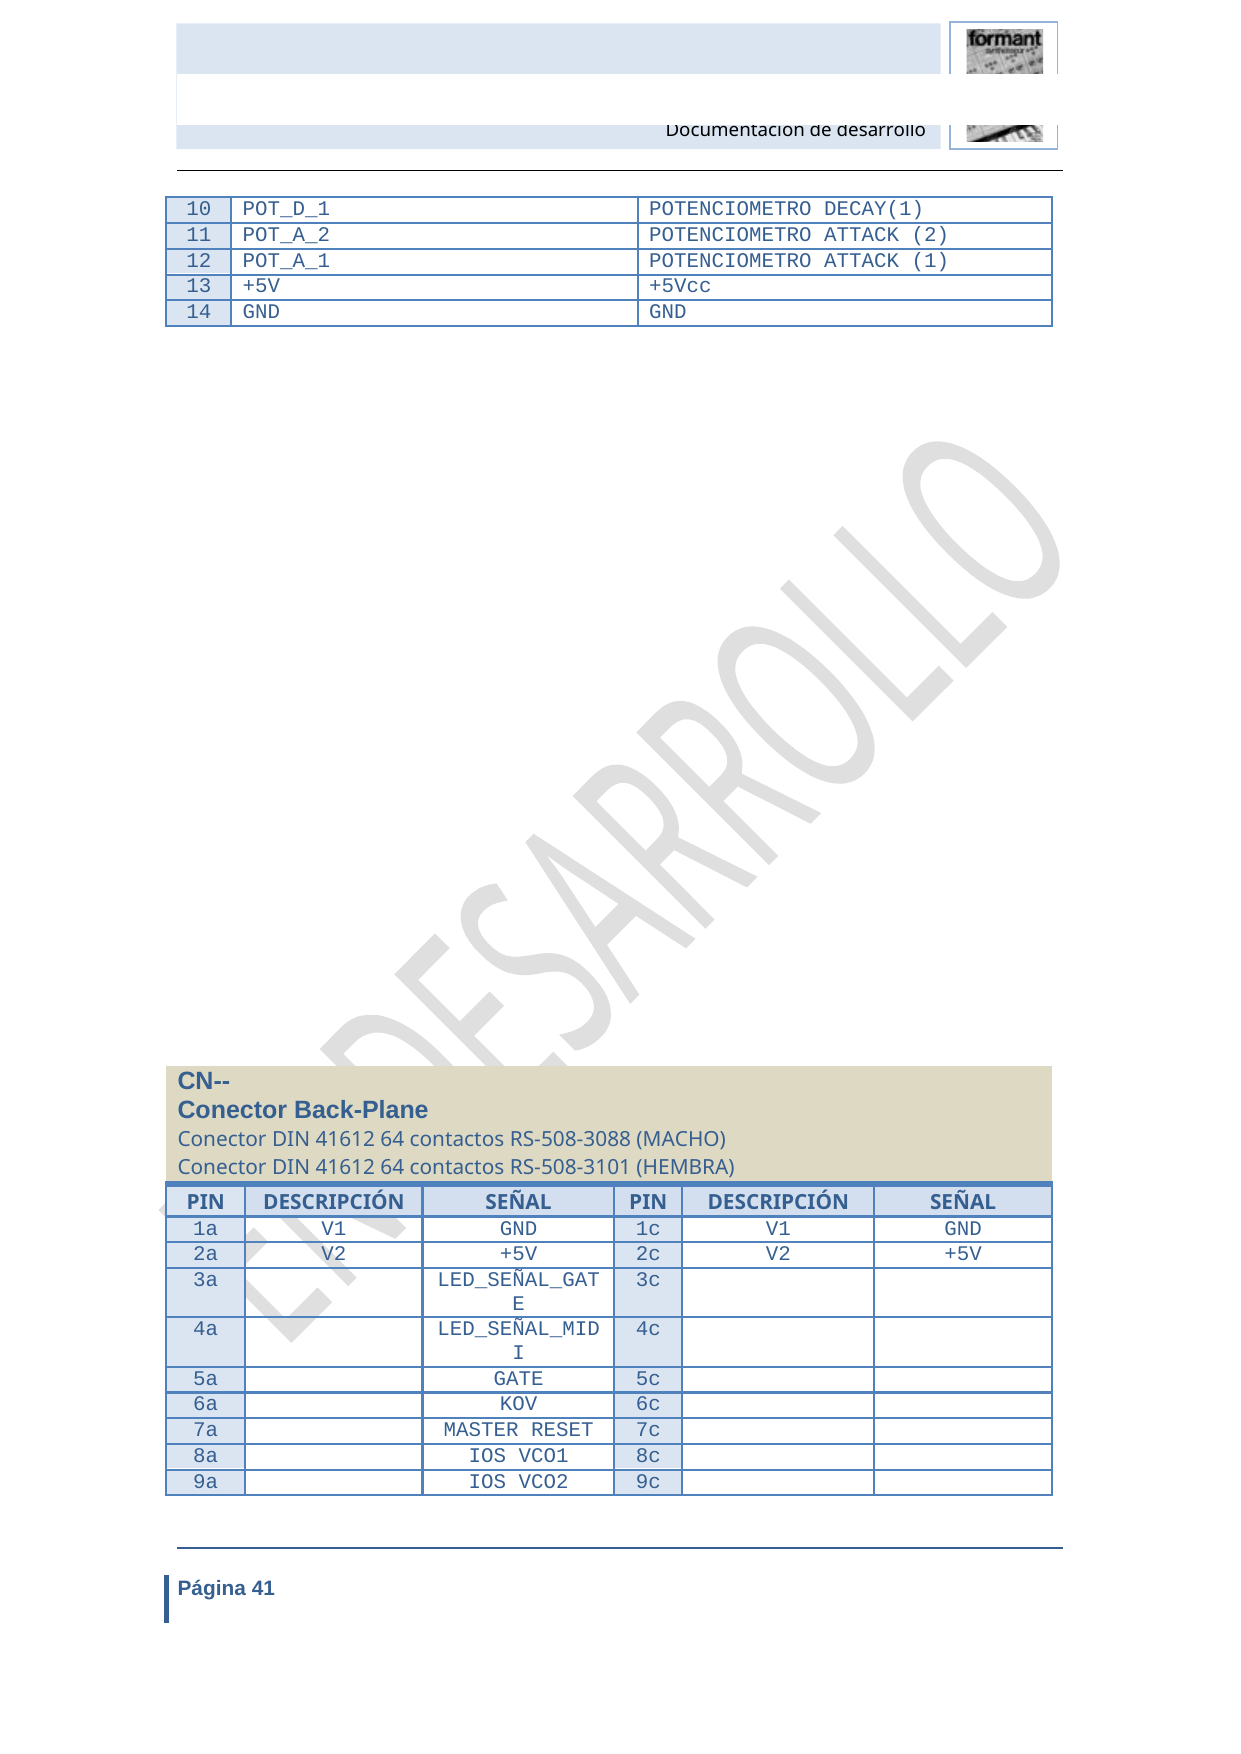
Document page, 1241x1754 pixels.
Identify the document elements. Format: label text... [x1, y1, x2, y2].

table_cell 4c [615, 1318, 681, 1366]
table_cell 8c [615, 1445, 681, 1468]
table_cell [875, 1269, 1051, 1316]
table_cell [875, 1471, 1051, 1494]
table_cell [246, 1318, 421, 1366]
table_cell POTENCIOMETRO ATTACK (2) [639, 224, 1051, 248]
table_cell POT_A_2 [232, 224, 637, 248]
table_cell 4a [167, 1318, 244, 1366]
table_cell PIN [167, 1187, 244, 1215]
table_cell GND [232, 301, 637, 325]
table_cell V2 [683, 1243, 873, 1267]
table_cell [683, 1269, 873, 1316]
table_header CN-- Conector Back-Plane [166, 1066, 1052, 1124]
table_cell DESCRIPCIÓN [246, 1187, 421, 1215]
table_cell GND [875, 1218, 1051, 1241]
table_cell [875, 1394, 1051, 1417]
table_cell POTENCIOMETRO ATTACK (1) [639, 250, 1051, 273]
table_cell V1 [246, 1218, 421, 1241]
table_cell [875, 1318, 1051, 1366]
table_cell 9a [167, 1471, 244, 1494]
table_cell 7c [615, 1419, 681, 1443]
table_cell LED_SEÑAL_MIDI [424, 1318, 613, 1366]
table_cell 2c [615, 1243, 681, 1267]
table_cell SEÑAL [875, 1187, 1051, 1215]
table_cell [683, 1445, 873, 1468]
table_cell PIN [615, 1187, 681, 1215]
table_cell [683, 1368, 873, 1391]
table_cell 3a [167, 1269, 244, 1316]
table_cell [683, 1318, 873, 1366]
table_cell [683, 1419, 873, 1443]
table_cell 14 [167, 301, 230, 325]
table_cell 5a [167, 1368, 244, 1391]
table_cell [875, 1445, 1051, 1468]
table_cell GND [639, 301, 1051, 325]
table_cell [246, 1394, 421, 1417]
table_cell 13 [167, 276, 230, 299]
table_cell [246, 1368, 421, 1391]
table_cell POT_A_1 [232, 250, 637, 273]
table_cell DESCRIPCIÓN [683, 1187, 873, 1215]
table_cell GND [424, 1218, 613, 1241]
picture [966, 125, 1044, 142]
table_cell 6a [167, 1394, 244, 1417]
table_cell 1c [615, 1218, 681, 1241]
table_cell GATE [424, 1368, 613, 1391]
table_cell IOS VCO2 [424, 1471, 613, 1494]
table_cell +5V [424, 1243, 613, 1267]
table_cell V2 [246, 1243, 421, 1267]
table_cell 2a [167, 1243, 244, 1267]
table_cell [683, 1394, 873, 1417]
table_cell IOS VCO1 [424, 1445, 613, 1468]
table_cell [875, 1368, 1051, 1391]
table_cell [683, 1471, 873, 1494]
table_cell KOV [424, 1394, 613, 1417]
table_cell 6c [615, 1394, 681, 1417]
table_cell 10 [167, 198, 230, 222]
table_cell [246, 1419, 421, 1443]
table_cell POTENCIOMETRO DECAY(1) [639, 198, 1051, 222]
table_cell 8a [167, 1445, 244, 1468]
table_cell SEÑAL [424, 1187, 613, 1215]
table_cell LED_SEÑAL_GATE [424, 1269, 613, 1316]
table_cell +5Vcc [639, 276, 1051, 299]
table_cell 3c [615, 1269, 681, 1316]
table_cell V1 [683, 1218, 873, 1241]
table_cell [246, 1445, 421, 1468]
table_cell 12 [167, 250, 230, 273]
table_cell 7a [167, 1419, 244, 1443]
table_cell +5V [875, 1243, 1051, 1267]
table_cell 9c [615, 1471, 681, 1494]
table_cell 1a [167, 1218, 244, 1241]
table_cell 5c [615, 1368, 681, 1391]
table_cell [875, 1419, 1051, 1443]
table_cell +5V [232, 276, 637, 299]
table_cell Conector DIN 41612 64 contactos RS-508-3101 (HEMBRA) [166, 1152, 1052, 1181]
table_cell MASTER RESET [424, 1419, 613, 1443]
table_cell 11 [167, 224, 230, 248]
picture [966, 29, 1044, 74]
table_cell POT_D_1 [232, 198, 637, 222]
table_cell [246, 1269, 421, 1316]
table_cell Conector DIN 41612 64 contactos RS-508-3088 (MACHO) [166, 1124, 1052, 1152]
table_cell [246, 1471, 421, 1494]
